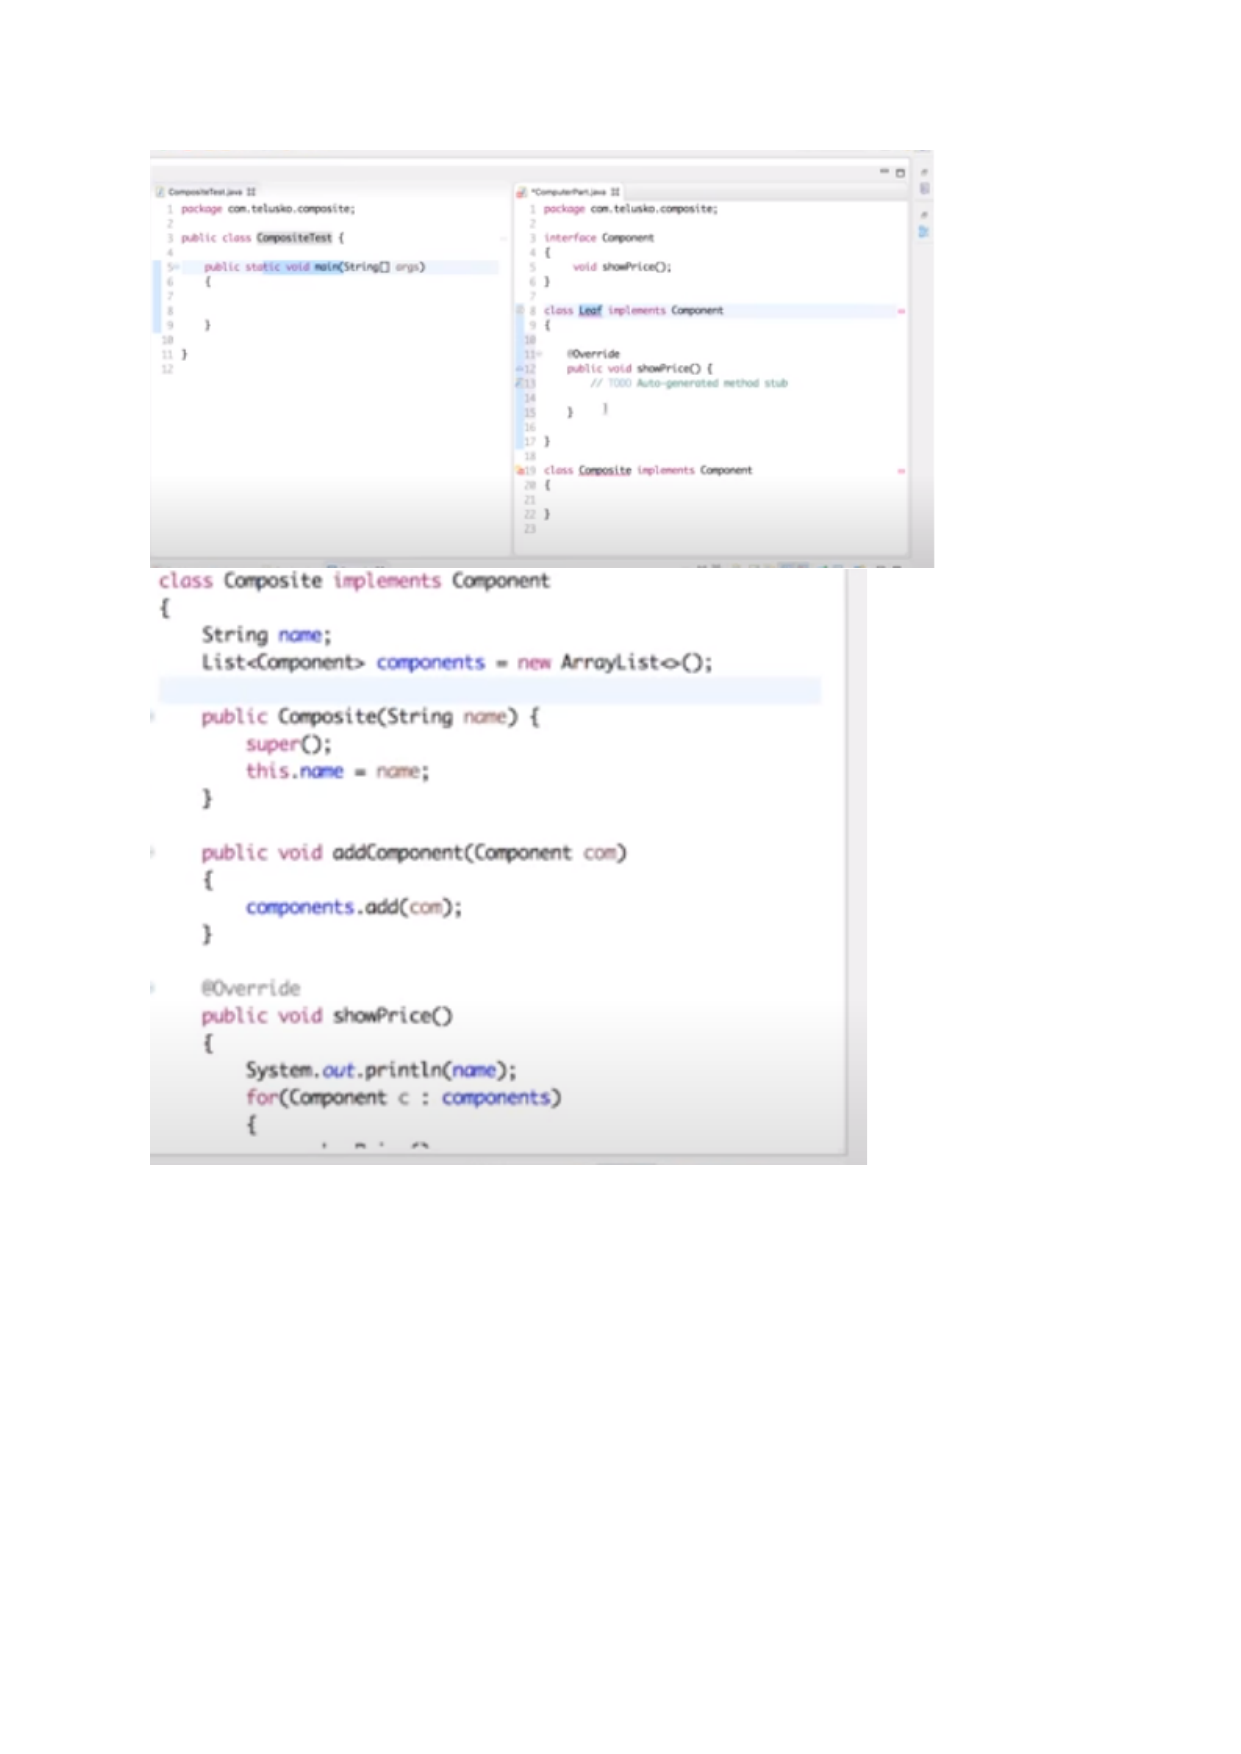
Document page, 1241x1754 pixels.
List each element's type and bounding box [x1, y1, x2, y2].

picture [150, 569, 868, 1165]
picture [150, 150, 935, 568]
